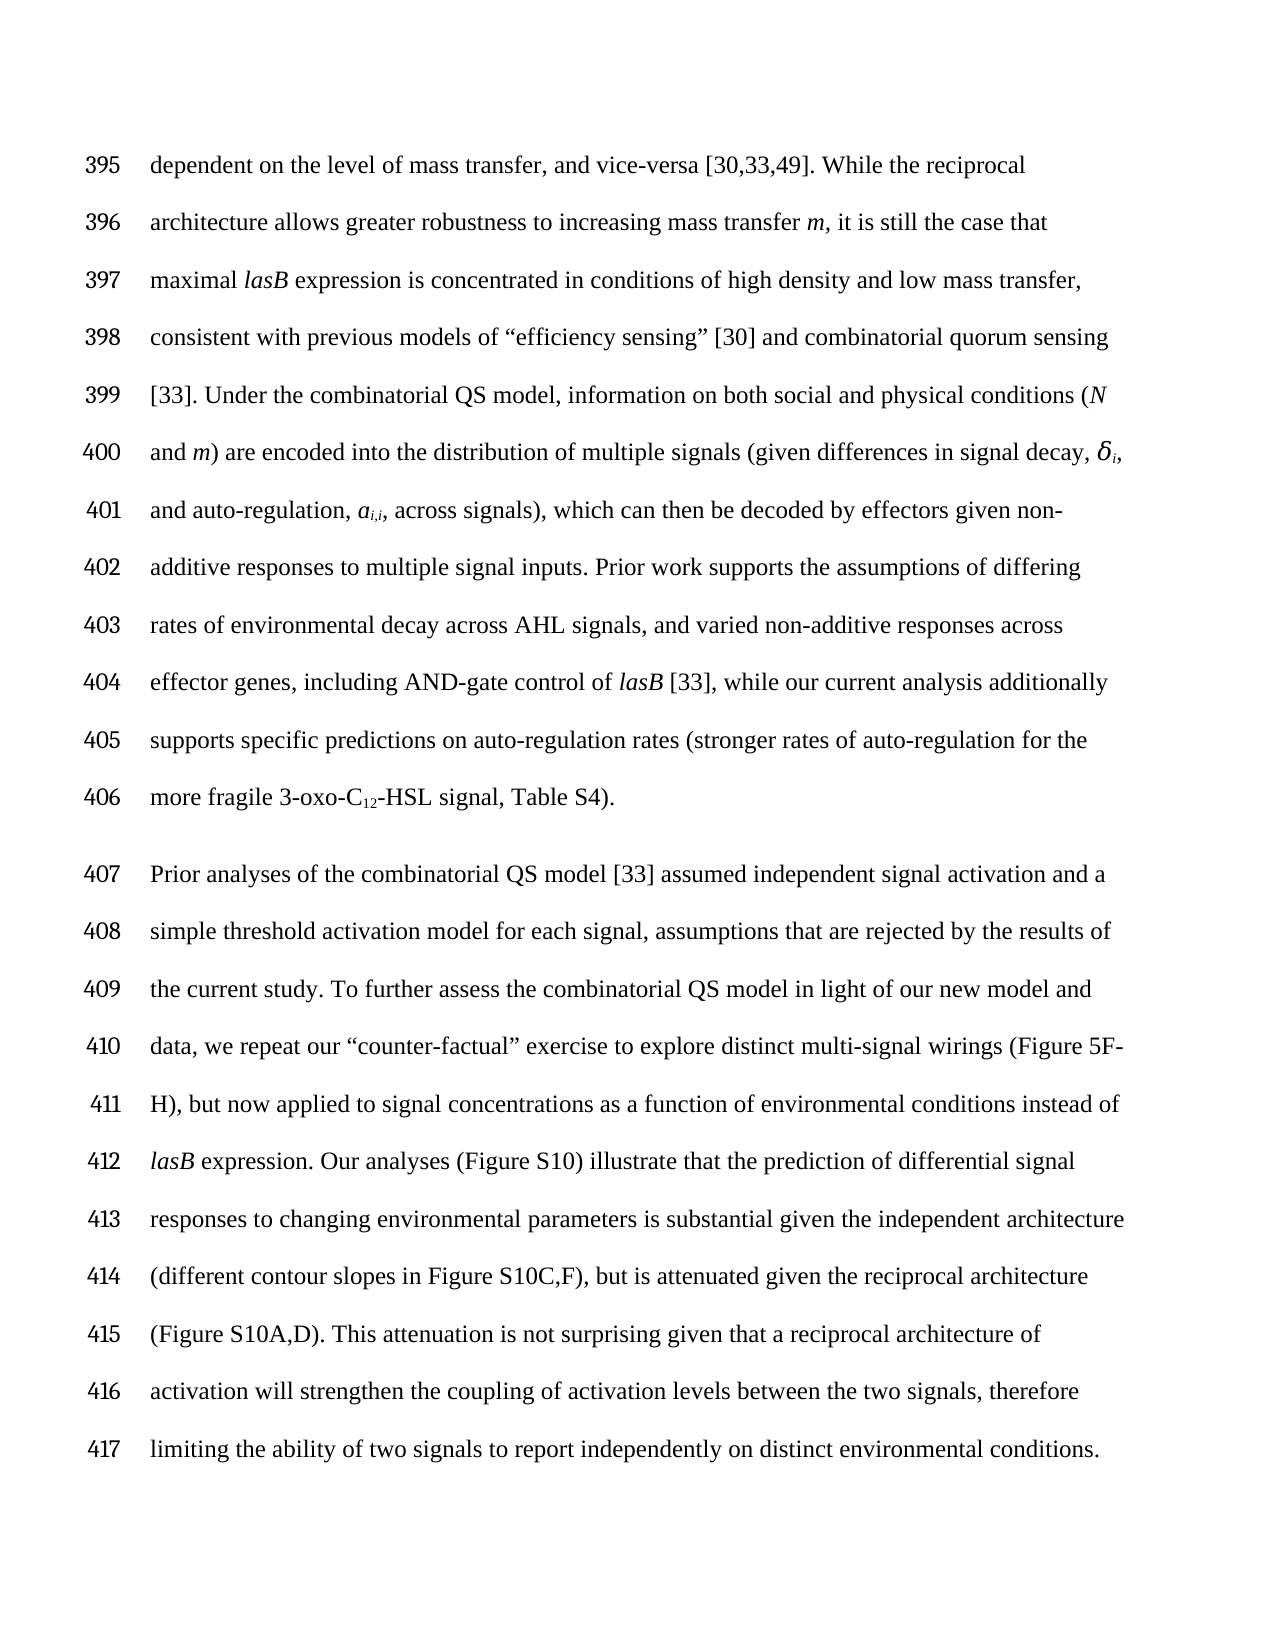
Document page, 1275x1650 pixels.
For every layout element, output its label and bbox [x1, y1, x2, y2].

text [150, 859, 1125, 1462]
text [150, 150, 1125, 811]
